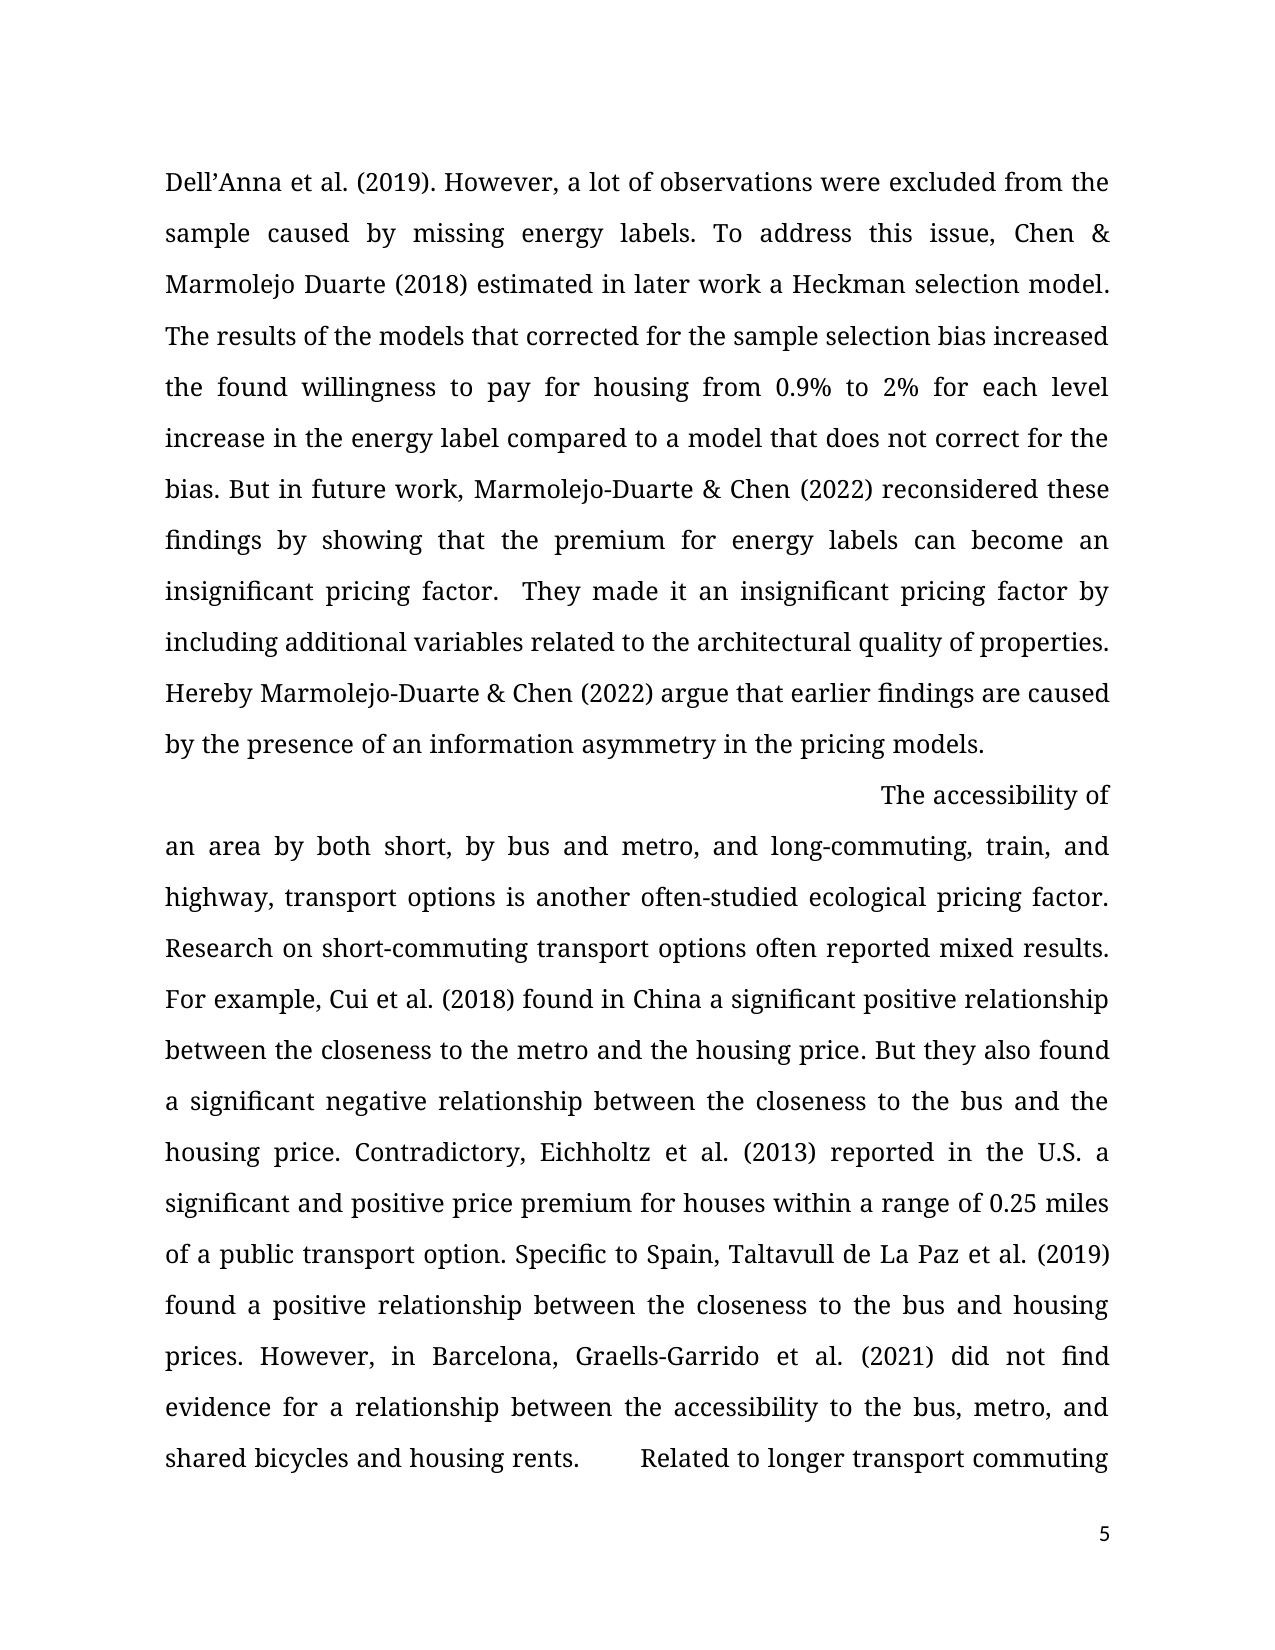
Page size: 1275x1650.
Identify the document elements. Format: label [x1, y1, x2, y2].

text [165, 165, 1110, 1475]
